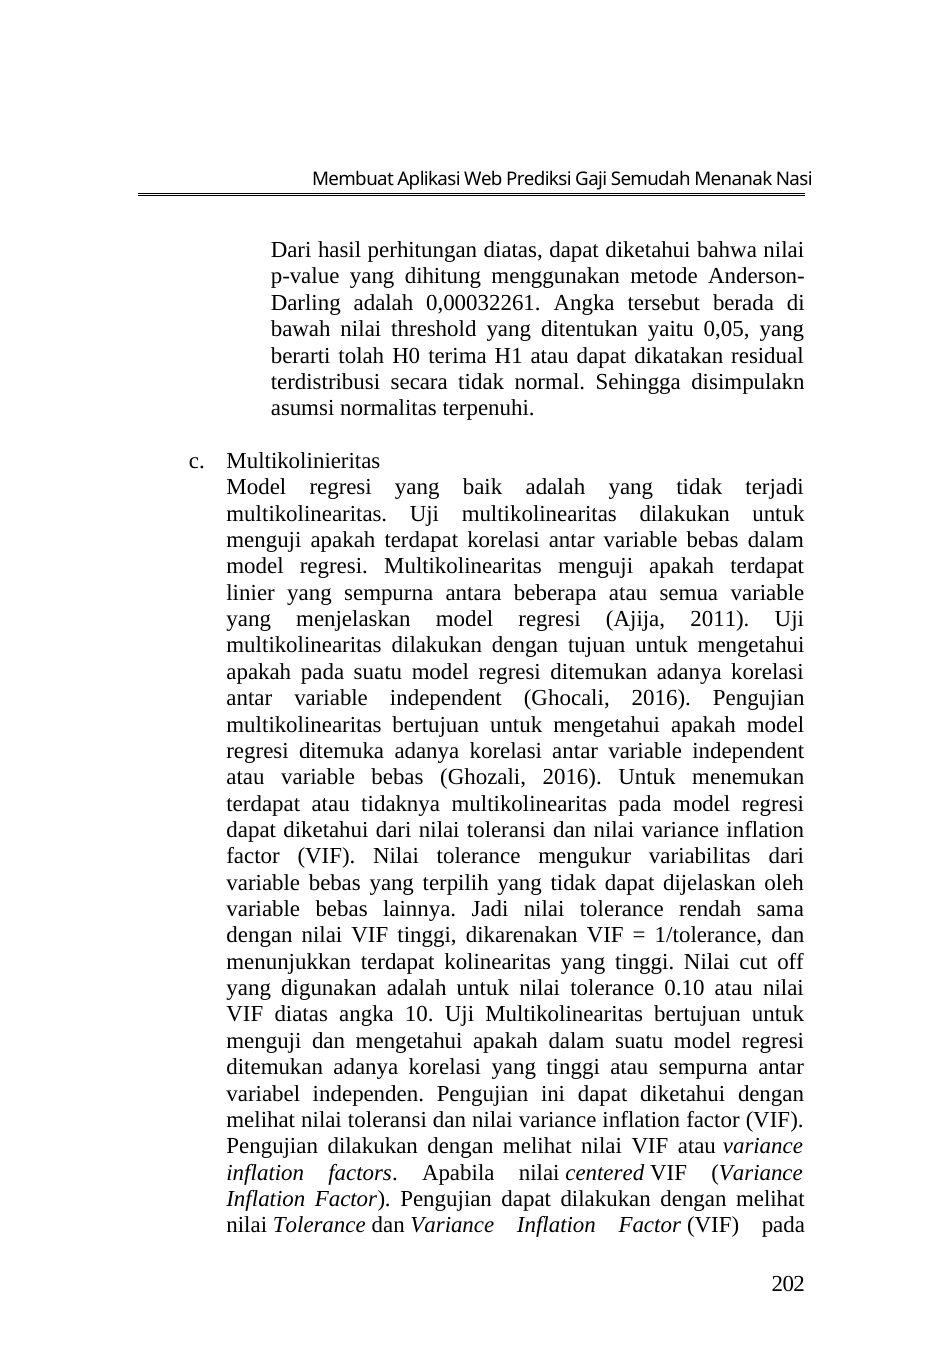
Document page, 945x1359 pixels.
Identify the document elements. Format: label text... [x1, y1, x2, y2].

list Dari hasil perhitungan diatas, dapat diketahui bahwa nilai p-value yang dihitung menggunakan metode Anderson-Darling adalah 0,00032261. Angka tersebut berada di bawah nilai threshold yang ditentukan yaitu 0,05, yang berarti tolah H0 terima H1 atau dapat dikatakan residual terdistribusi secara tidak normal. Sehingga disimpulakn asumsi normalitas terpenuhi. [271, 236, 805, 421]
list Multikolinieritas [189, 447, 805, 473]
